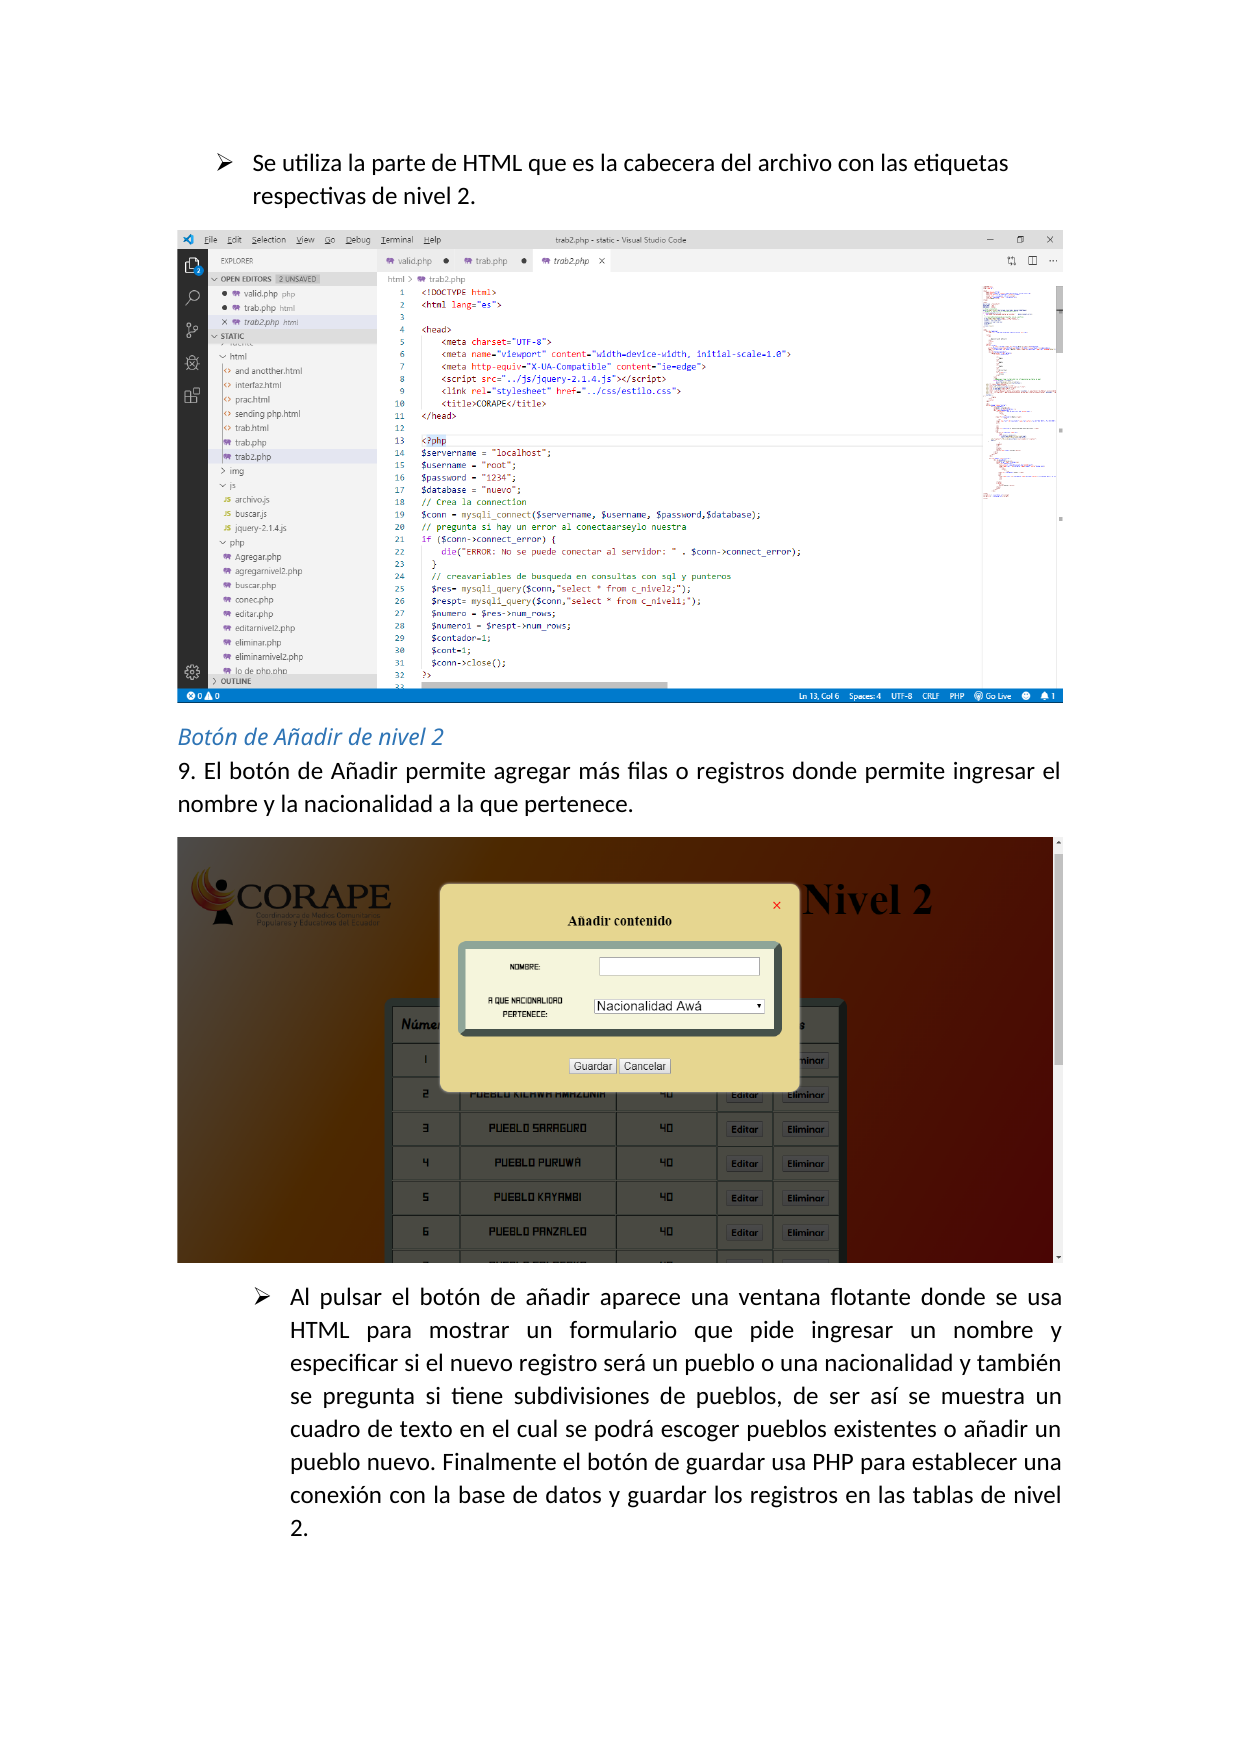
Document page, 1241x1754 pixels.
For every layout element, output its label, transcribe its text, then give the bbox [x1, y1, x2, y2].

subtitle Botón de Añadir de nivel 2 [177, 721, 1063, 752]
text 9. El botón de Añadir permite agregar más filas o registros donde permite ingresar el nombre y la nacionalidad a la que pertenece. [177, 755, 1063, 818]
picture [177, 230, 1063, 703]
list Al pulsar el botón de añadir aparece una ventana flotante donde se usa HTML para mostrar un formulario que pide ingresar un nombre y especificar si el nuevo registro será un pueblo o una nacionalidad y también se pregunta si tiene subdivisiones de pueblos, de ser así se muestra un cuadro de texto en el cual se podrá escoger pueblos existentes o añadir un pueblo nuevo. Finalmente el botón de guardar usa PHP para establecer una conexión con la base de datos y guardar los registros en las tablas de nivel 2. [252, 1281, 1063, 1542]
list Se utiliza la parte de HTML que es la cabecera del archivo con las etiquetas respectivas de nivel 2. [215, 148, 1063, 211]
picture [177, 837, 1063, 1263]
